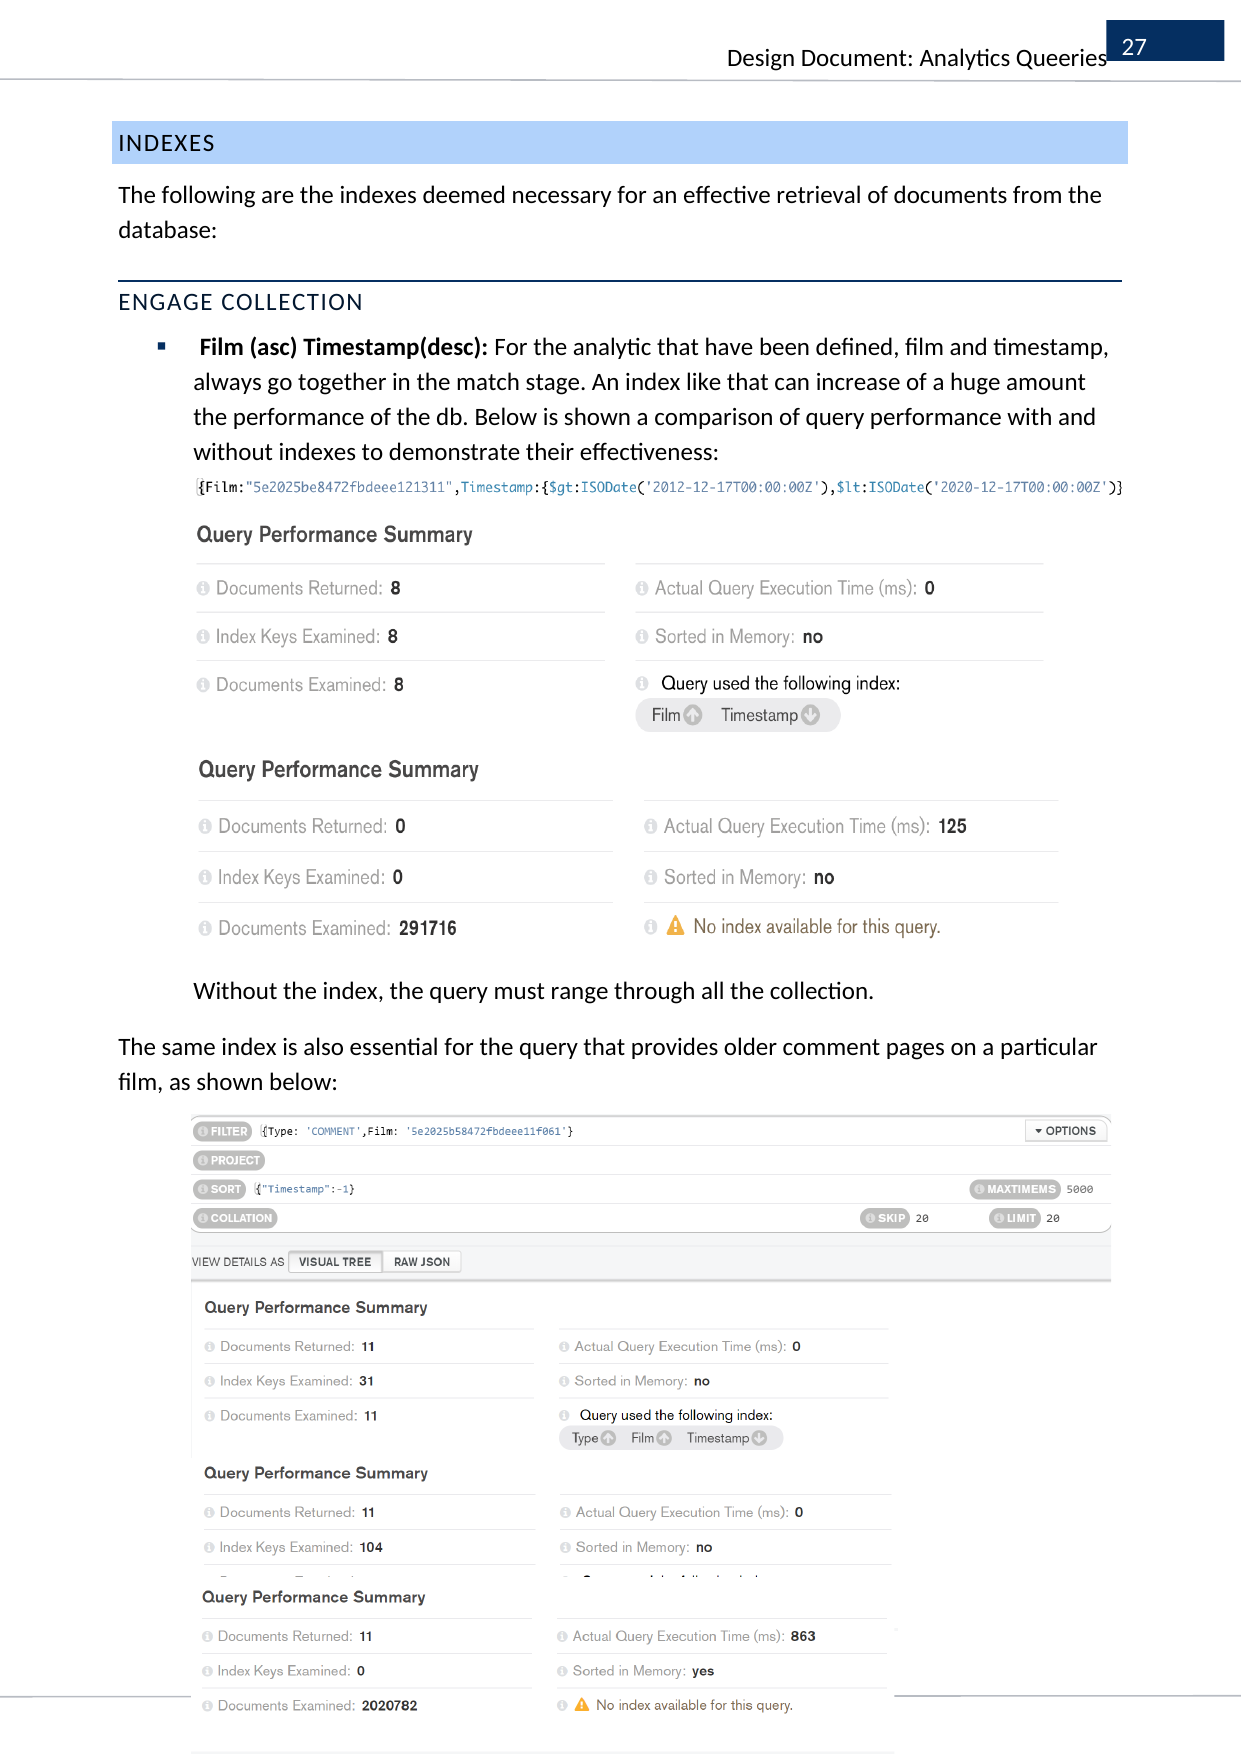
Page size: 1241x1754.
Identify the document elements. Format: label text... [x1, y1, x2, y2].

picture [193, 471, 1134, 502]
subtitle Engage Collection [118, 282, 1122, 316]
subtitle Indexes [118, 127, 1122, 158]
text The following are the indexes deemed necessary for an effective retrieval of documents from the database: [118, 179, 1122, 244]
text The same index is also essential for the query that provides older comment pages on a particular film, as shown below: [118, 1031, 1122, 1096]
picture [191, 1114, 1112, 1754]
picture [188, 508, 1079, 975]
